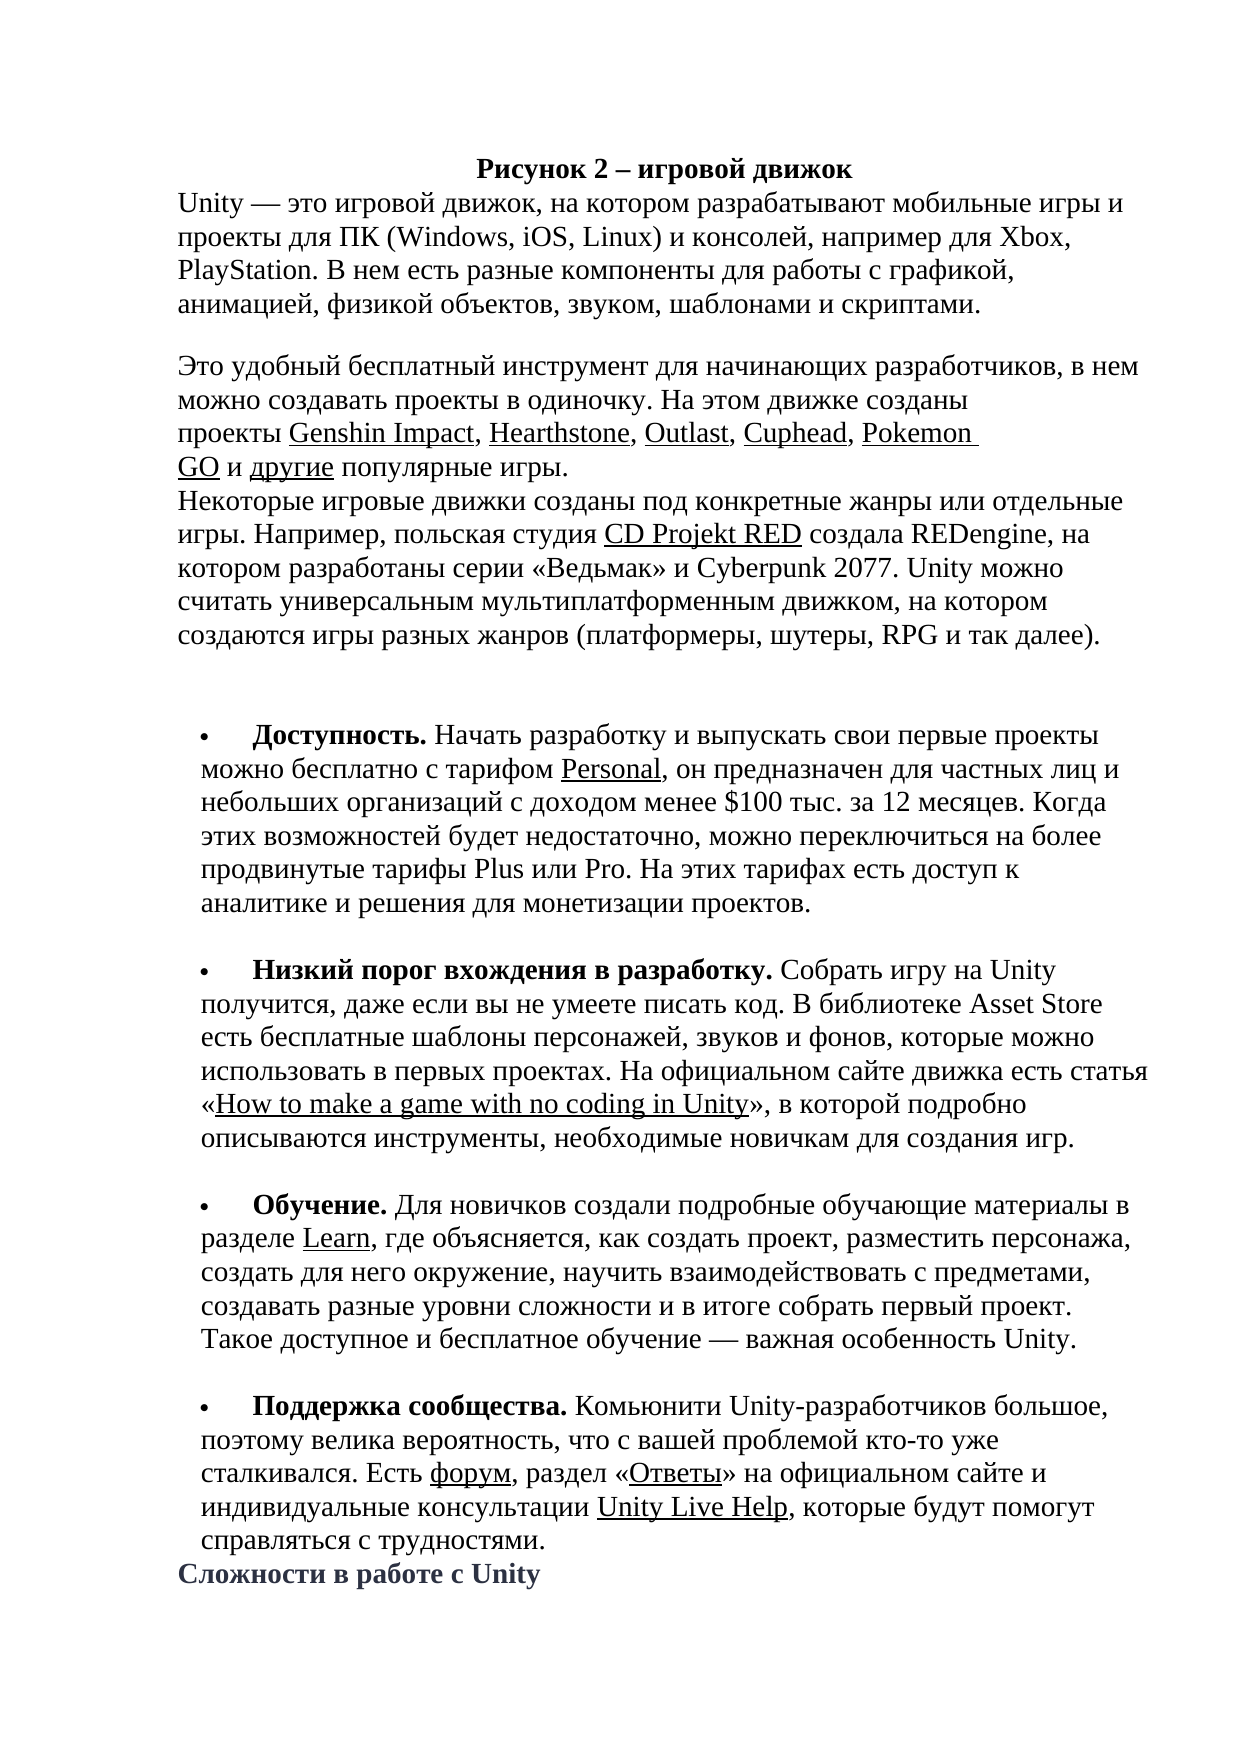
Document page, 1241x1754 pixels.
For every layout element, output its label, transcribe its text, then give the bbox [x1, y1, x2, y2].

list Обучение. Для новичков создали подробные обучающие материалы в разделе Learn, где объясняется, как создать проект, разместить персонажа, создать для него окружение, научить взаимодействовать с предметами, создавать разные уровни сложности и в итоге собрать первый проект. Такое доступное и бесплатное обучение — важная особенность Unity. [201, 1187, 1152, 1355]
text Это удобный бесплатный инструмент для начинающих разработчиков, в нем можно создавать проекты в одиночку. На этом движке созданы проекты Genshin Impact, Hearthstone, Outlast, Cuphead, Pokemon GO и другие популярные игры. [177, 348, 1152, 483]
list Доступность. Начать разработку и выпускать свои первые проекты можно бесплатно с тарифом Personal, он предназначен для частных лиц и небольших организаций с доходом менее $100 тыс. за 12 месяцев. Когда этих возможностей будет недостаточно, можно переключиться на более продвинутые тарифы Plus или Pro. На этих тарифах есть доступ к аналитике и решения для монетизации проектов. [201, 717, 1152, 919]
list Низкий порог вхождения в разработку. Собрать игру на Unity получится, даже если вы не умеете писать код. В библиотеке Asset Store есть бесплатные шаблоны персонажей, звуков и фонов, которые можно использовать в первых проектах. На официальном сайте движка есть статья «How to make a game with no coding in Unity», в которой подробно описываются инструменты, необходимые новичкам для создания игр. [201, 952, 1152, 1153]
text Рисунок 2 – игровой движок [177, 152, 1152, 185]
text Unity — это игровой движок, на котором разрабатывают мобильные игры и проекты для ПК (Windows, iOS, Linux) и консолей, например для Xbox, PlayStation. В нем есть разные компоненты для работы с графикой, анимацией, физикой объектов, звуком, шаблонами и скриптами. [177, 185, 1152, 319]
subtitle Сложности в работе с Unity [177, 1556, 1152, 1589]
text Некоторые игровые движки созданы под конкретные жанры или отдельные игры. Например, польская студия CD Projekt RED создала REDengine, на котором разработаны серии «Ведьмак» и Cyberpunk 2077. Unity можно считать универсальным мультиплатформенным движком, на котором создаются игры разных жанров (платформеры, шутеры, RPG и так далее). [177, 483, 1152, 650]
list Поддержка сообщества. Комьюнити Unity-разработчиков большое, поэтому велика вероятность, что с вашей проблемой кто-то уже сталкивался. Есть форум, раздел «Ответы» на официальном сайте и индивидуальные консультации Unity Live Help, которые будут помогут справляться с трудностями. [201, 1388, 1152, 1556]
